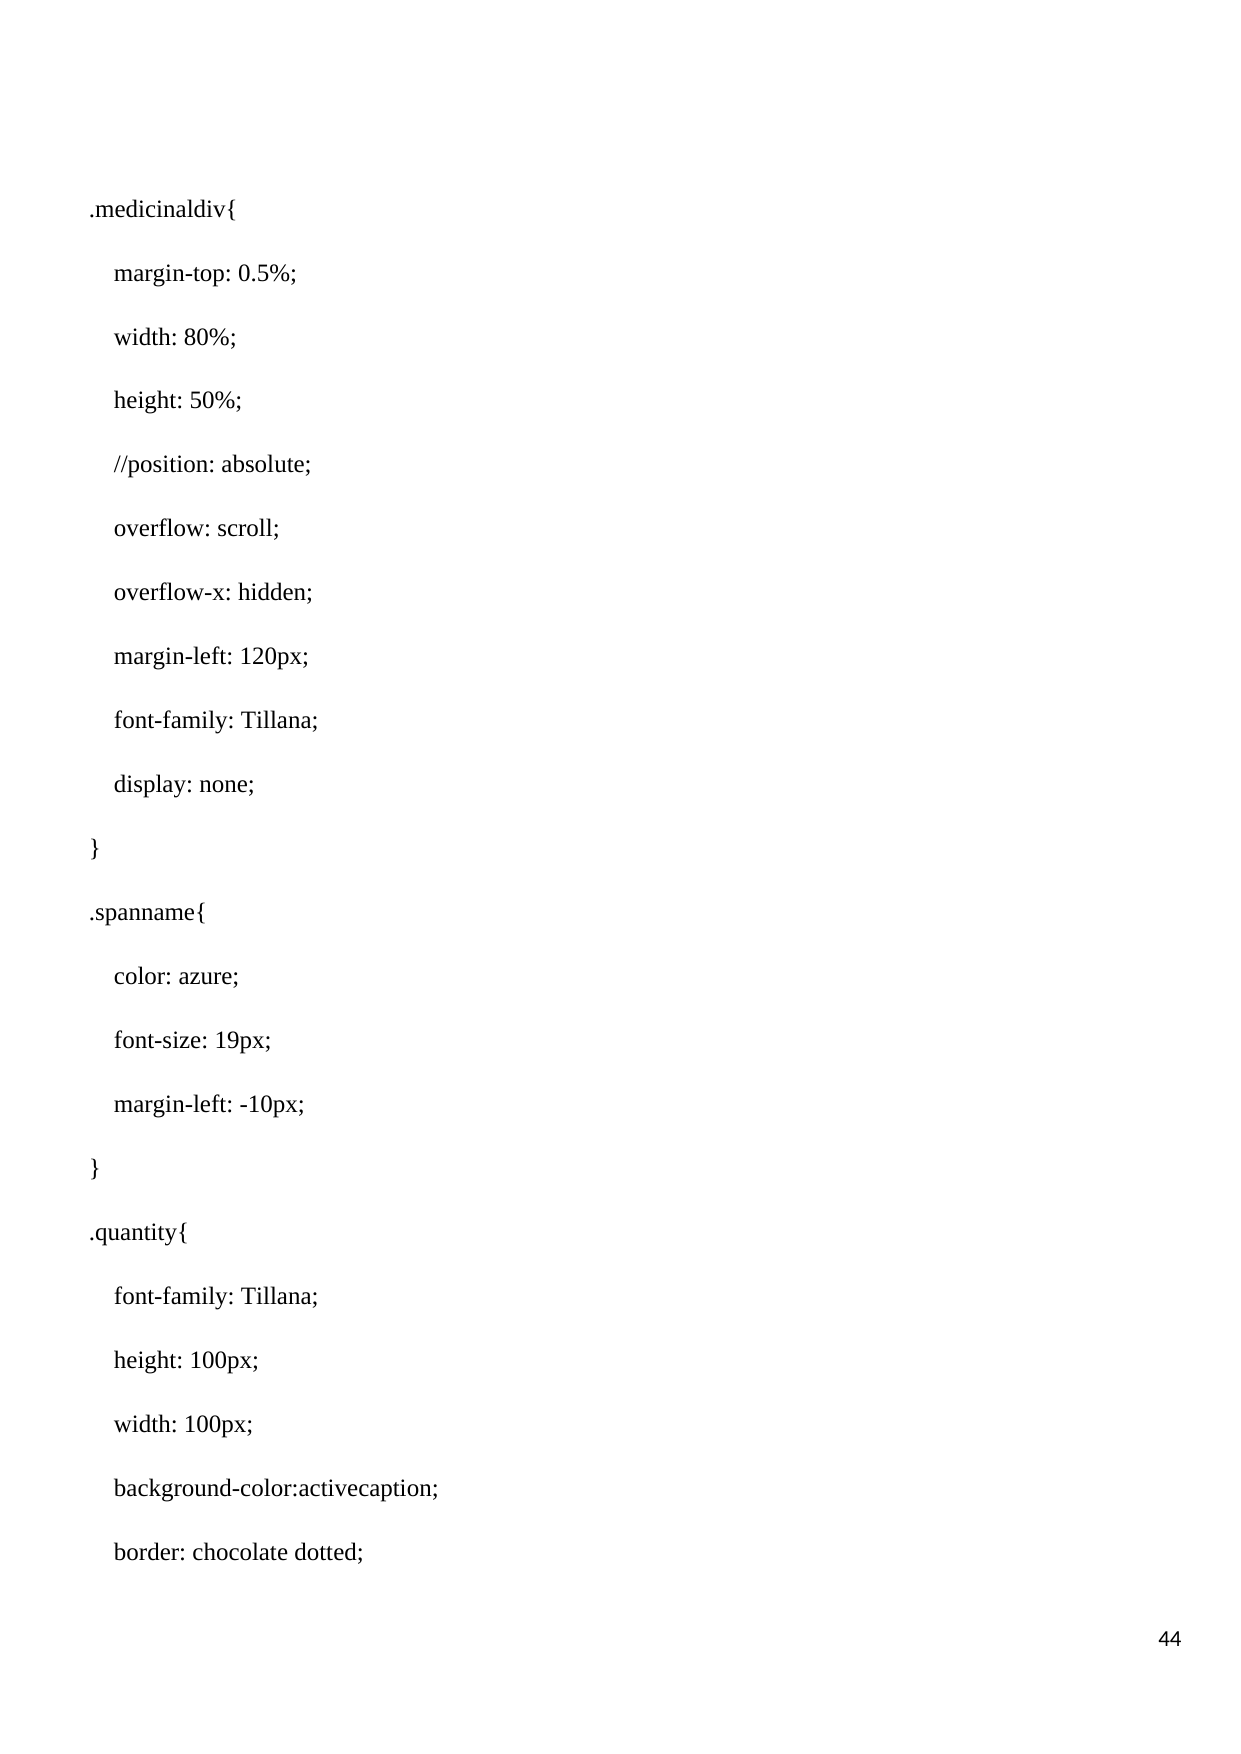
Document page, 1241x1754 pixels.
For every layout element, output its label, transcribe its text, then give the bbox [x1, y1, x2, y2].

text color: azure; [89, 961, 1181, 990]
text } [89, 833, 1181, 862]
text .spanname{ [89, 897, 1181, 926]
text font-size: 19px; [89, 1025, 1181, 1054]
text margin-left: -10px; [89, 1089, 1181, 1118]
text border: chocolate dotted; [89, 1537, 1181, 1566]
text font-family: Tillana; [89, 705, 1181, 734]
text .quantity{ [89, 1217, 1181, 1246]
text height: 50%; [89, 386, 1181, 414]
text width: 80%; [89, 322, 1181, 350]
text overflow-x: hidden; [89, 577, 1181, 606]
text display: none; [89, 769, 1181, 798]
text .medicinaldiv{ [89, 194, 1181, 222]
text height: 100px; [89, 1345, 1181, 1374]
text width: 100px; [89, 1409, 1181, 1438]
text //position: absolute; [89, 449, 1181, 478]
text overflow: scroll; [89, 513, 1181, 542]
text } [89, 1153, 1181, 1182]
text font-family: Tillana; [89, 1281, 1181, 1310]
text margin-left: 120px; [89, 641, 1181, 670]
text margin-top: 0.5%; [89, 258, 1181, 286]
text background-color:activecaption; [89, 1473, 1181, 1502]
